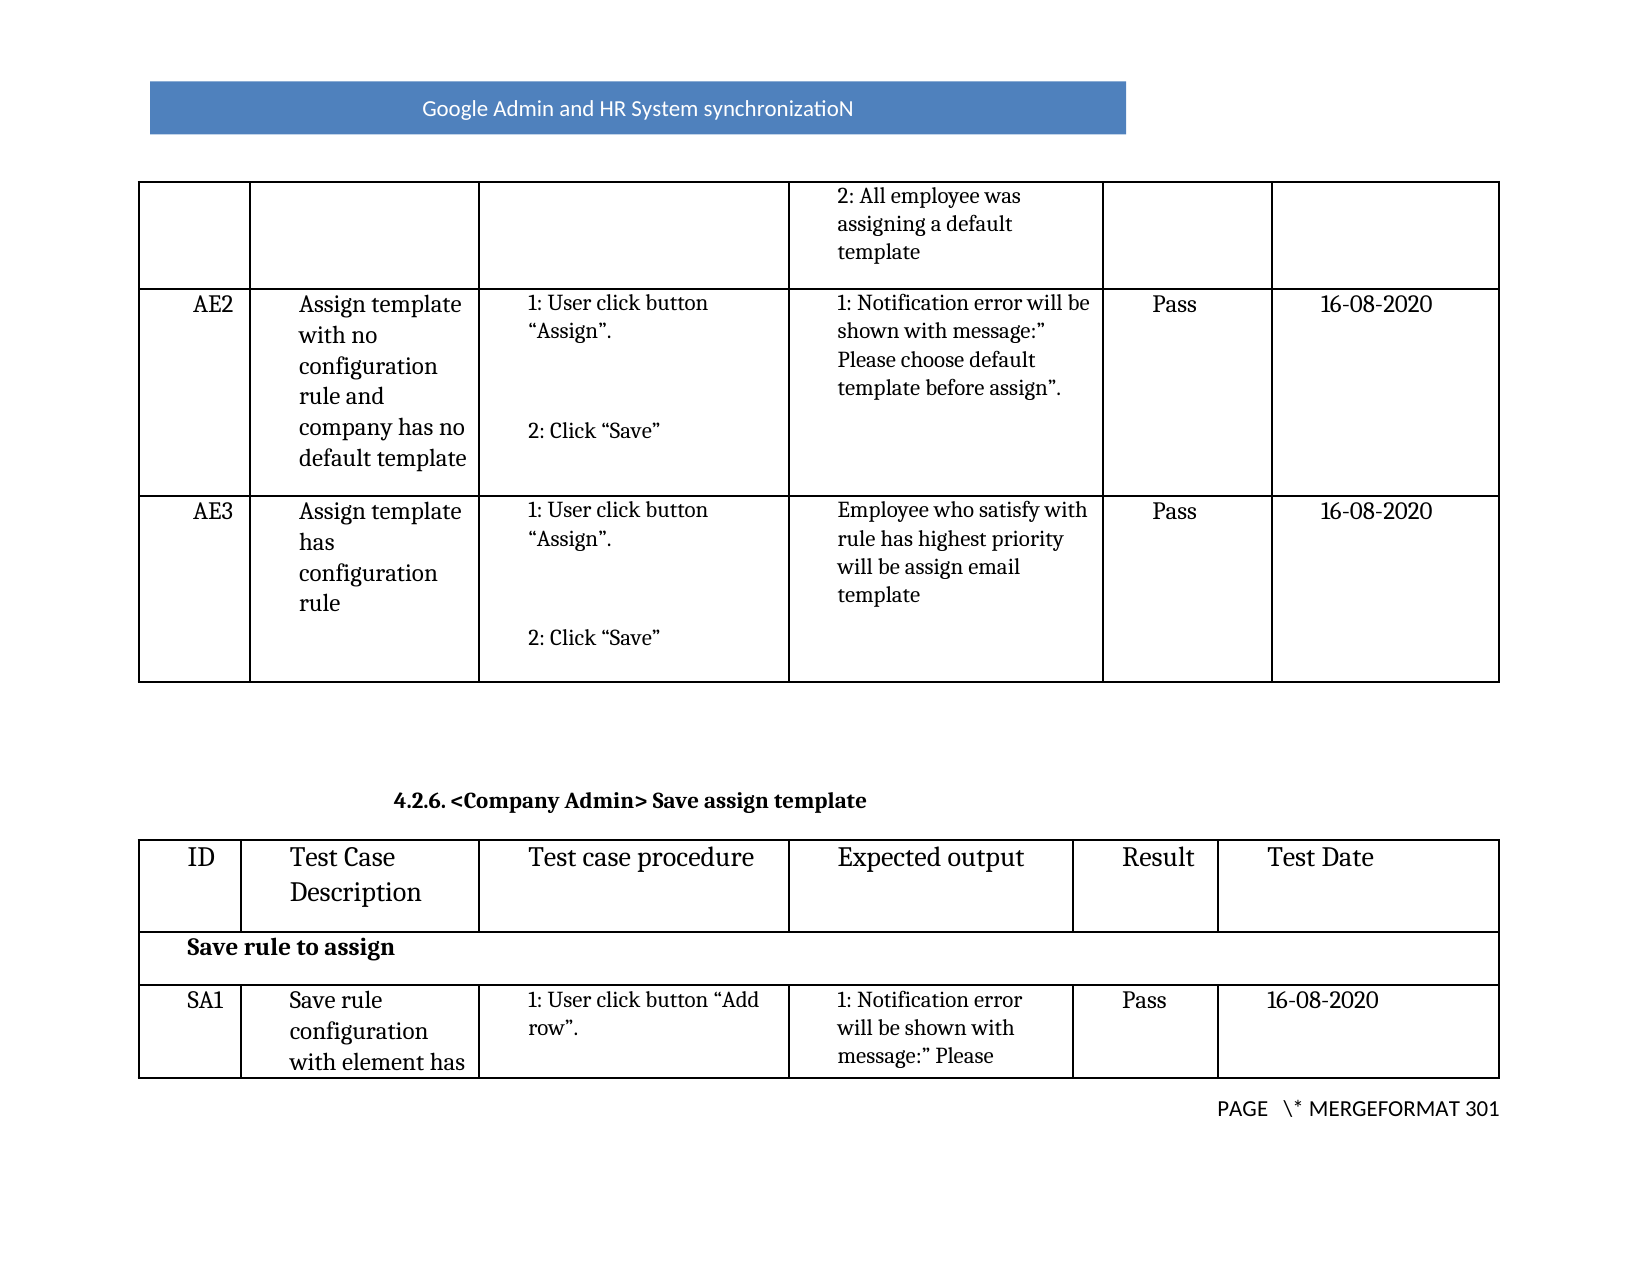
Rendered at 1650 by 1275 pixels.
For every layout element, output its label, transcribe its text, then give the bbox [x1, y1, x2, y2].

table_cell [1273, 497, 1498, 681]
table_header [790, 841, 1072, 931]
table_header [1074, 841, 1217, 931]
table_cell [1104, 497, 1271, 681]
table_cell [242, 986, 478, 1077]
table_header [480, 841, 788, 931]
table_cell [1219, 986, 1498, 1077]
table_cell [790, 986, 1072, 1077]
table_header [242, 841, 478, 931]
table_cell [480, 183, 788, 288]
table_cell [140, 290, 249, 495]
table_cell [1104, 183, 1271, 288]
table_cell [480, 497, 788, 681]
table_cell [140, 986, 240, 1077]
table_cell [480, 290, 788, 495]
subtitle <Company Admin> Save assign template [394, 788, 1500, 814]
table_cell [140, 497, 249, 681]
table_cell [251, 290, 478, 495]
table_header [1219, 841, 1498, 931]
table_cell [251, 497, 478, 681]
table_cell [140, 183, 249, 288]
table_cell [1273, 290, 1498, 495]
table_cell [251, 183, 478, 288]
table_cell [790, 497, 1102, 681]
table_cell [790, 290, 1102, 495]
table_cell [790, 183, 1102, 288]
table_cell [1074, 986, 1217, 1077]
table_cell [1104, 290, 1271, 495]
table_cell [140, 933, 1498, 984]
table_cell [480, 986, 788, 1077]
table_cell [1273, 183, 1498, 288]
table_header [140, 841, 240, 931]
